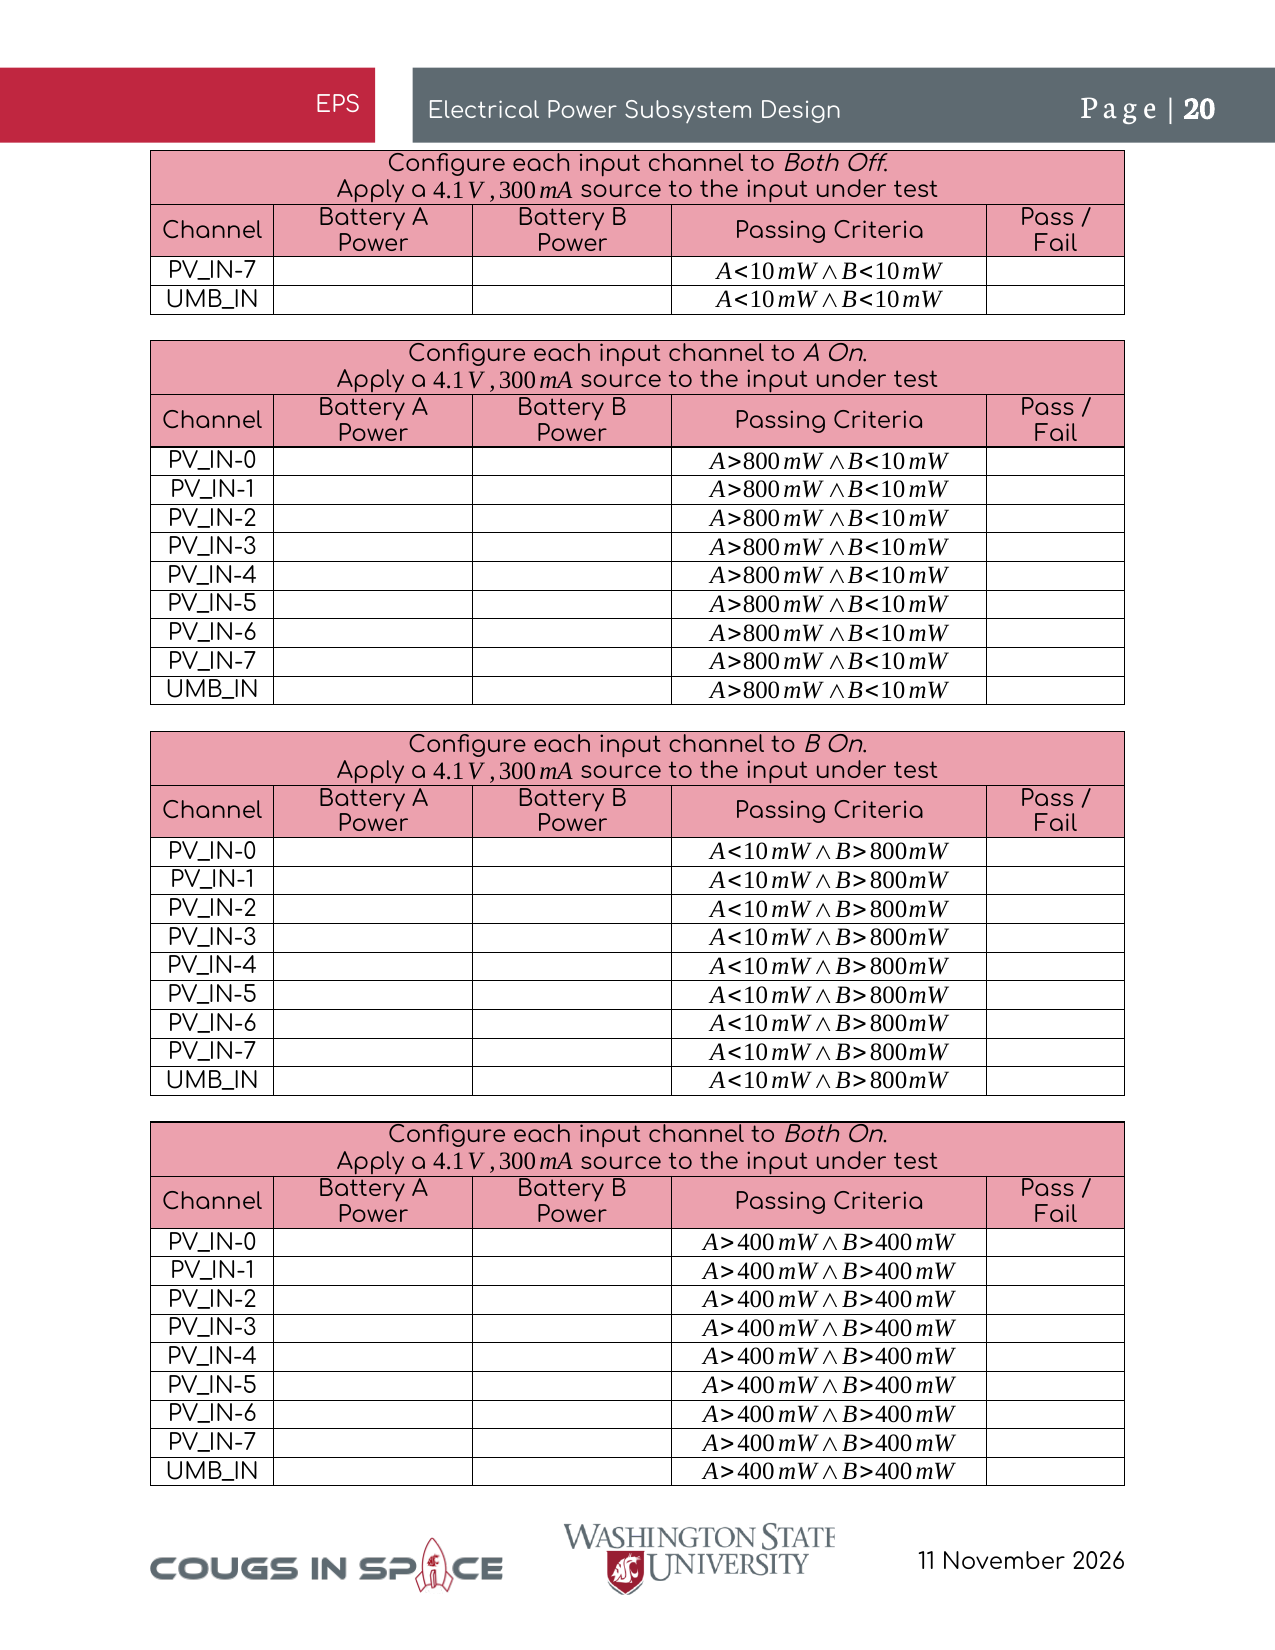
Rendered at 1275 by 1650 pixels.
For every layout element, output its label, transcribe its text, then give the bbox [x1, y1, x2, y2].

table_cell UMB_IN [151, 1458, 273, 1485]
table_cell [672, 533, 986, 561]
table_cell [987, 1229, 1124, 1256]
table_cell [672, 1010, 986, 1037]
table_cell Pass / Fail [987, 395, 1124, 446]
table_header Configure each input channel to B On. Apply a source to the input under test [151, 732, 1124, 785]
table_cell PV_IN-0 [151, 448, 273, 475]
table_cell PV_IN-5 [151, 591, 273, 618]
table_cell [274, 1315, 472, 1342]
table_cell [672, 895, 986, 923]
table_cell [672, 648, 986, 676]
table_cell [672, 1067, 986, 1095]
table_cell [672, 1229, 986, 1256]
table_cell [473, 562, 671, 589]
table_cell [672, 924, 986, 952]
table_cell Passing Criteria [672, 1177, 986, 1228]
table_cell PV_IN-1 [151, 476, 273, 504]
table_cell [672, 1458, 986, 1485]
picture [150, 1537, 503, 1594]
table_cell [672, 562, 986, 589]
table_cell Battery A Power [274, 205, 472, 256]
table_cell PV_IN-3 [151, 924, 273, 952]
table_cell [274, 533, 472, 561]
table_cell [473, 1010, 671, 1037]
table_cell [274, 505, 472, 532]
table_cell [473, 677, 671, 704]
table_cell [987, 1372, 1124, 1399]
table_cell PV_IN-2 [151, 895, 273, 923]
table_cell [672, 1401, 986, 1428]
table_cell UMB_IN [151, 677, 273, 704]
table_cell Passing Criteria [672, 786, 986, 837]
table_cell [473, 924, 671, 952]
table_cell [274, 619, 472, 647]
table_cell [274, 1372, 472, 1399]
table_cell [274, 448, 472, 475]
table_cell PV_IN-4 [151, 562, 273, 589]
table_cell [274, 895, 472, 923]
table_cell [473, 1372, 671, 1399]
table_cell PV_IN-4 [151, 953, 273, 980]
table_cell [672, 1429, 986, 1457]
table_cell [274, 1401, 472, 1428]
table_cell [987, 677, 1124, 704]
table_cell [473, 867, 671, 894]
table_cell Passing Criteria [672, 395, 986, 446]
table_cell [987, 1315, 1124, 1342]
table_cell [672, 1343, 986, 1371]
table_cell Battery B Power [473, 786, 671, 837]
table_header Configure each input channel to A On. Apply a source to the input under test [151, 341, 1124, 394]
table_cell [987, 1429, 1124, 1457]
table_cell [274, 953, 472, 980]
table_cell UMB_IN [151, 286, 273, 313]
table_cell [987, 533, 1124, 561]
table_cell [473, 1067, 671, 1095]
table_cell [274, 924, 472, 952]
table_cell [274, 981, 472, 1009]
table_cell PV_IN-6 [151, 1401, 273, 1428]
table_cell Channel [151, 395, 273, 446]
table_cell [473, 448, 671, 475]
table_cell [473, 619, 671, 647]
picture [562, 1522, 835, 1594]
table_cell Passing Criteria [672, 205, 986, 256]
table_cell [987, 448, 1124, 475]
table_cell [473, 1257, 671, 1285]
table_cell Pass / Fail [987, 205, 1124, 256]
table_cell [274, 562, 472, 589]
table_cell Pass / Fail [987, 786, 1124, 837]
table_cell [473, 648, 671, 676]
table_cell [274, 1229, 472, 1256]
table_cell PV_IN-7 [151, 257, 273, 285]
table_cell [987, 257, 1124, 285]
table_cell [473, 591, 671, 618]
table_cell Channel [151, 1177, 273, 1228]
table_cell [987, 924, 1124, 952]
table_cell [672, 981, 986, 1009]
table_cell Pass / Fail [987, 1177, 1124, 1228]
table_cell [274, 476, 472, 504]
table_cell [987, 619, 1124, 647]
table_cell PV_IN-0 [151, 1229, 273, 1256]
table_cell [473, 953, 671, 980]
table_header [151, 151, 1124, 204]
table_cell [473, 1343, 671, 1371]
table_cell [274, 1343, 472, 1371]
table_cell Battery B Power [473, 205, 671, 256]
table_cell [274, 1257, 472, 1285]
table_cell PV_IN-5 [151, 981, 273, 1009]
table_cell [274, 1039, 472, 1066]
table_cell PV_IN-6 [151, 1010, 273, 1037]
table_cell [672, 867, 986, 894]
table_cell [473, 1229, 671, 1256]
table_cell [274, 591, 472, 618]
table_cell [672, 1257, 986, 1285]
table_cell [274, 838, 472, 866]
table_cell UMB_IN [151, 1067, 273, 1095]
table_cell [672, 619, 986, 647]
table_cell [672, 591, 986, 618]
table_cell PV_IN-2 [151, 505, 273, 532]
table_cell [987, 1286, 1124, 1313]
table_cell [672, 677, 986, 704]
table_cell Battery A Power [274, 1177, 472, 1228]
table_cell PV_IN-0 [151, 838, 273, 866]
table_cell [274, 677, 472, 704]
table_cell [987, 867, 1124, 894]
table_cell [987, 286, 1124, 313]
table_cell [473, 1458, 671, 1485]
table_cell PV_IN-1 [151, 1257, 273, 1285]
table_cell [274, 648, 472, 676]
table_cell [274, 1429, 472, 1457]
table_cell [473, 1039, 671, 1066]
table_cell [987, 591, 1124, 618]
table_cell Battery B Power [473, 1177, 671, 1228]
table_cell [672, 448, 986, 475]
table_cell Battery A Power [274, 786, 472, 837]
table_cell [987, 648, 1124, 676]
table_cell [473, 286, 671, 313]
table_cell PV_IN-3 [151, 533, 273, 561]
table_cell [672, 505, 986, 532]
table_cell [473, 838, 671, 866]
table_cell PV_IN-2 [151, 1286, 273, 1313]
table_cell Battery A Power [274, 395, 472, 446]
table_cell [672, 286, 986, 313]
table_cell [672, 1372, 986, 1399]
table_cell [987, 1343, 1124, 1371]
table_cell [473, 1315, 671, 1342]
table_cell PV_IN-3 [151, 1315, 273, 1342]
table_cell [473, 1401, 671, 1428]
table_cell PV_IN-7 [151, 1429, 273, 1457]
table_cell [672, 1286, 986, 1313]
table_cell [987, 895, 1124, 923]
table_cell [987, 838, 1124, 866]
table_cell PV_IN-1 [151, 867, 273, 894]
table_cell [473, 257, 671, 285]
table_cell [672, 1315, 986, 1342]
table_cell PV_IN-4 [151, 1343, 273, 1371]
table_cell PV_IN-6 [151, 619, 273, 647]
table_cell Channel [151, 786, 273, 837]
table_cell [987, 562, 1124, 589]
table_cell [274, 1067, 472, 1095]
table_cell [672, 257, 986, 285]
table_cell [987, 476, 1124, 504]
table_cell [473, 1286, 671, 1313]
table_header Configure each input channel to Both On. Apply a source to the input under test [151, 1123, 1124, 1176]
table_cell [672, 953, 986, 980]
table_cell [473, 981, 671, 1009]
table_cell [473, 533, 671, 561]
table_cell [473, 895, 671, 923]
table_cell PV_IN-7 [151, 1039, 273, 1066]
table_cell [987, 981, 1124, 1009]
table_cell [987, 1458, 1124, 1485]
table_cell [274, 286, 472, 313]
table_cell [672, 838, 986, 866]
table_cell [274, 867, 472, 894]
table_cell PV_IN-5 [151, 1372, 273, 1399]
table_cell [672, 476, 986, 504]
table_cell Battery B Power [473, 395, 671, 446]
table_cell [473, 505, 671, 532]
table_cell [987, 953, 1124, 980]
table_cell [987, 1401, 1124, 1428]
table_cell [987, 1039, 1124, 1066]
table_cell [274, 1458, 472, 1485]
table_cell [672, 1039, 986, 1066]
table_cell [473, 1429, 671, 1457]
table_cell [987, 1257, 1124, 1285]
table_cell [987, 1067, 1124, 1095]
table_cell Channel [151, 205, 273, 256]
table_cell [274, 257, 472, 285]
table_cell [987, 1010, 1124, 1037]
table_cell [987, 505, 1124, 532]
table_cell [274, 1010, 472, 1037]
table_cell PV_IN-7 [151, 648, 273, 676]
table_cell [274, 1286, 472, 1313]
table_cell [473, 476, 671, 504]
